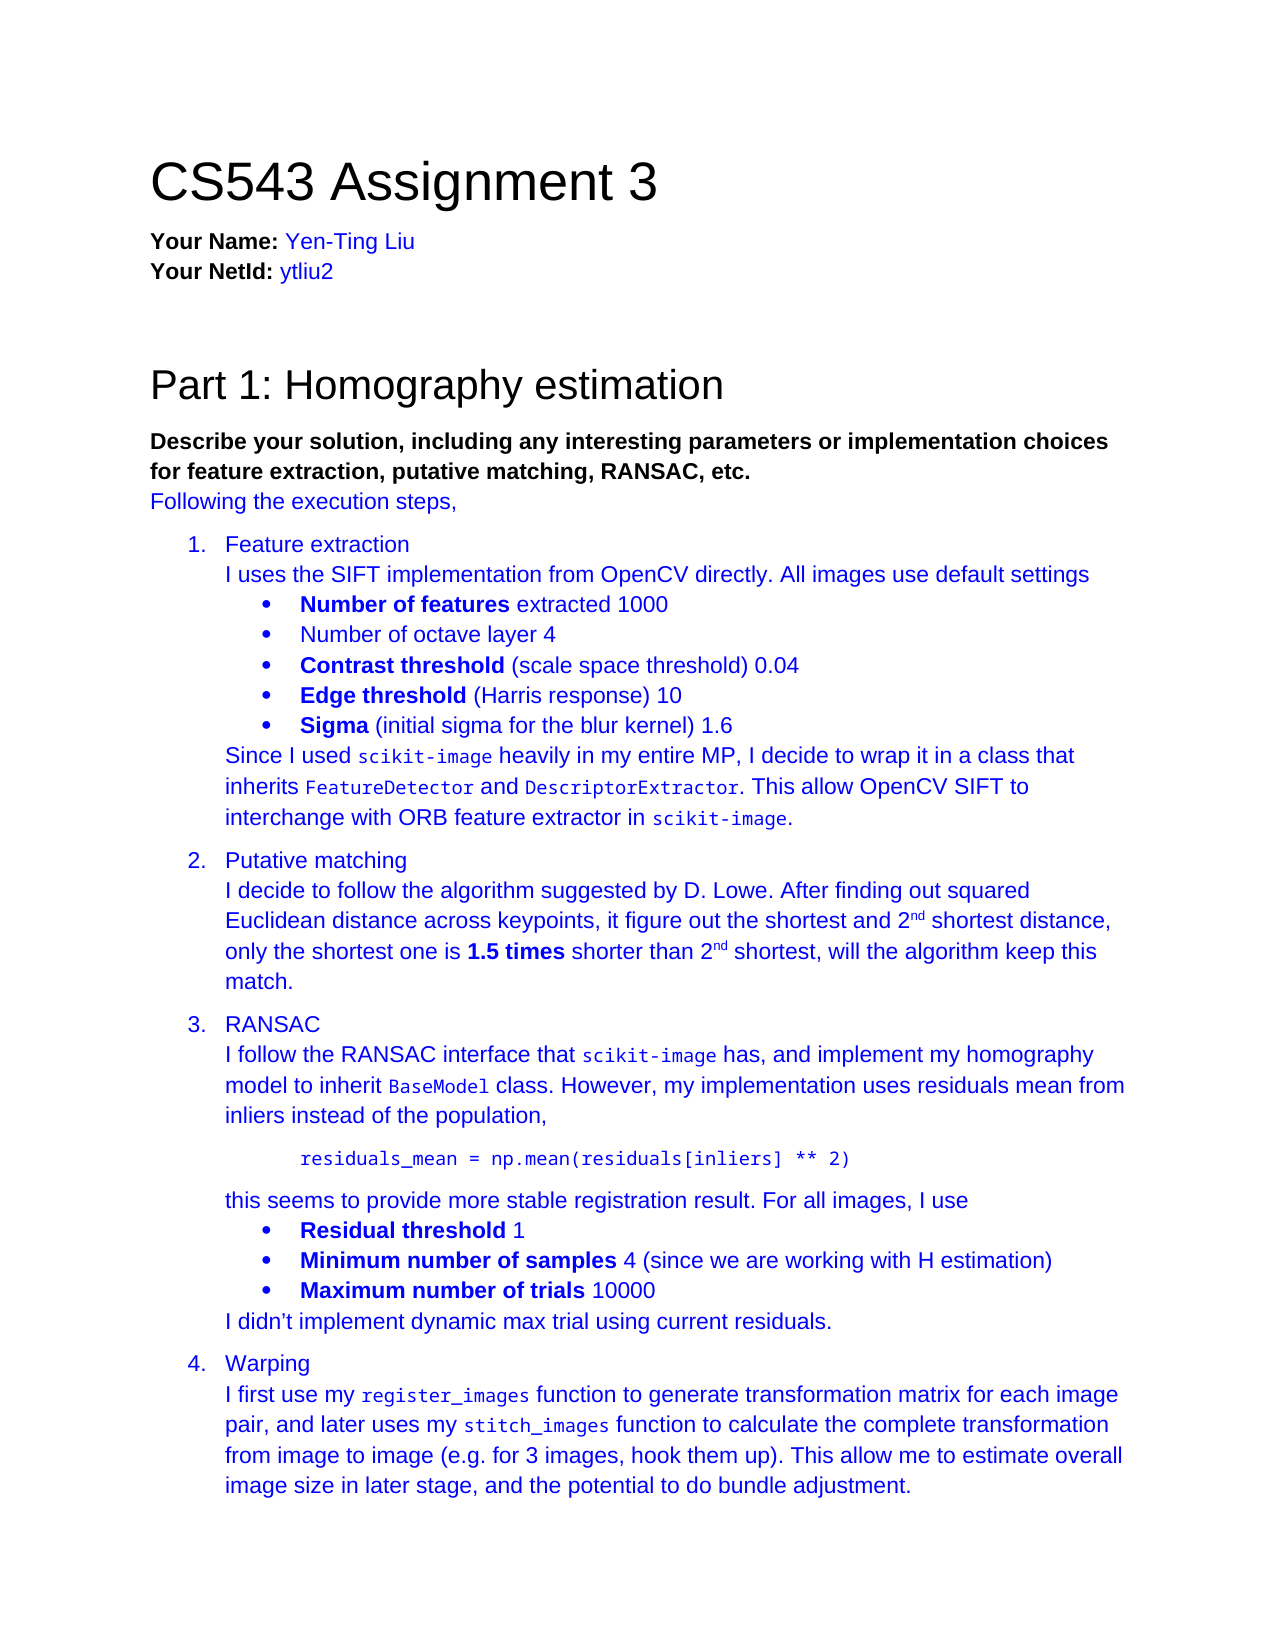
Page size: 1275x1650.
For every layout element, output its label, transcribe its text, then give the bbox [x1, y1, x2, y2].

list this seems to provide more stable registration result. For all images, I use [225, 1187, 1125, 1213]
list Contrast threshold (scale space threshold) 0.04 [262, 652, 1125, 678]
list Warping [187, 1350, 1125, 1377]
text Your NetId: ytliu2 [150, 258, 1125, 284]
text I didn’t implement dynamic max trial using current residuals. [225, 1308, 1125, 1334]
subtitle Part 1: Homography estimation [150, 360, 1125, 408]
list RANSAC [187, 1011, 1125, 1037]
list Maximum number of trials 10000 [262, 1277, 1125, 1304]
list I follow the RANSAC interface that scikit-image has, and implement my homography model to inherit BaseModel class. However, my implementation uses residuals mean from inliers instead of the population, [225, 1041, 1125, 1129]
list I decide to follow the algorithm suggested by D. Lowe. After finding out squared Euclidean distance across keypoints, it figure out the shortest and 2nd shortest distance, only the shortest one is 1.5 times shorter than 2nd shortest, will the algorithm keep this match. [225, 877, 1125, 994]
list residuals_mean = np.mean(residuals[inliers] ** 2) [300, 1145, 1125, 1171]
list Sigma (initial sigma for the blur kernel) 1.6 [262, 712, 1125, 738]
list Number of features extracted 1000 [262, 591, 1125, 618]
title CS543 Assignment 3 [150, 150, 1125, 212]
list Number of octave layer 4 [262, 621, 1125, 648]
text Following the execution steps, [150, 488, 1125, 514]
text Since I used scikit-image heavily in my entire MP, I decide to wrap it in a class that inherits FeatureDetector and DescriptorExtractor. This allow OpenCV SIFT to interchange with ORB feature extractor in scikit-image. [225, 742, 1125, 831]
text Your Name: Yen-Ting Liu [150, 228, 1125, 254]
list I first use my register_images function to generate transformation matrix for each image pair, and later uses my stitch_images function to calculate the complete transformation from image to image (e.g. for 3 images, hook them up). This allow me to estimate overall image size in later stage, and the potential to do bundle adjustment. [225, 1381, 1125, 1498]
text Describe your solution, including any interesting parameters or implementation choices for feature extraction, putative matching, RANSAC, etc. [150, 428, 1125, 484]
list Edge threshold (Harris response) 10 [262, 682, 1125, 708]
list Residual threshold 1 [262, 1217, 1125, 1243]
list I uses the SIFT implementation from OpenCV directly. All images use default settings [225, 561, 1125, 587]
list Putative matching [187, 847, 1125, 873]
list Feature extraction [187, 531, 1125, 557]
list Minimum number of samples 4 (since we are working with H estimation) [262, 1247, 1125, 1273]
